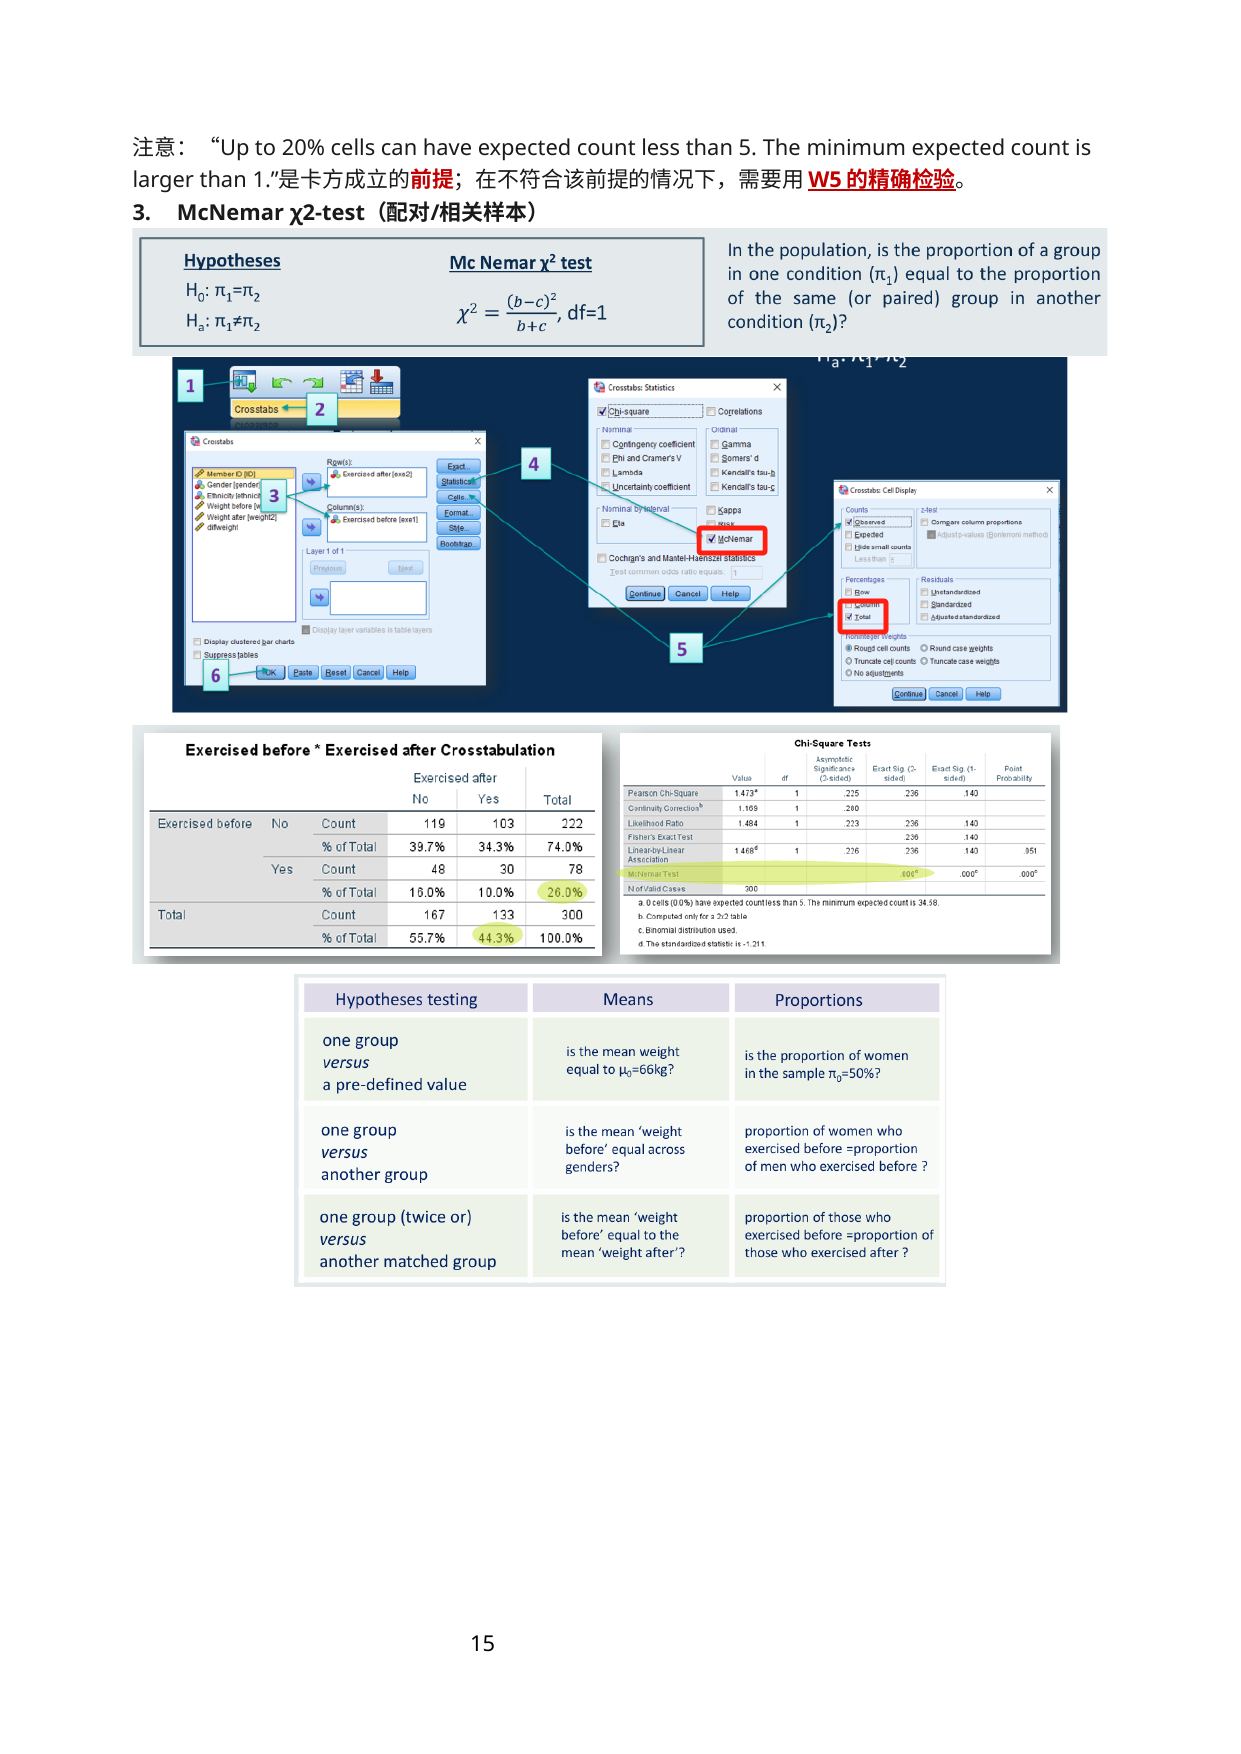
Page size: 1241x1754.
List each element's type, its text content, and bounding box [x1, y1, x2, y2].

picture [294, 974, 947, 1287]
picture [172, 357, 1068, 713]
picture [132, 228, 1108, 356]
list 注意：“Up to 20% cells can have expected count less than 5. The minimum expected count is larger than 1.”是卡方成立的前提；在不符合该前提的情况下，需要用W5的精确检验。 [132, 129, 1108, 194]
picture [132, 725, 1061, 964]
list McNemar χ2-test（配对/相关样本） [132, 194, 1108, 227]
